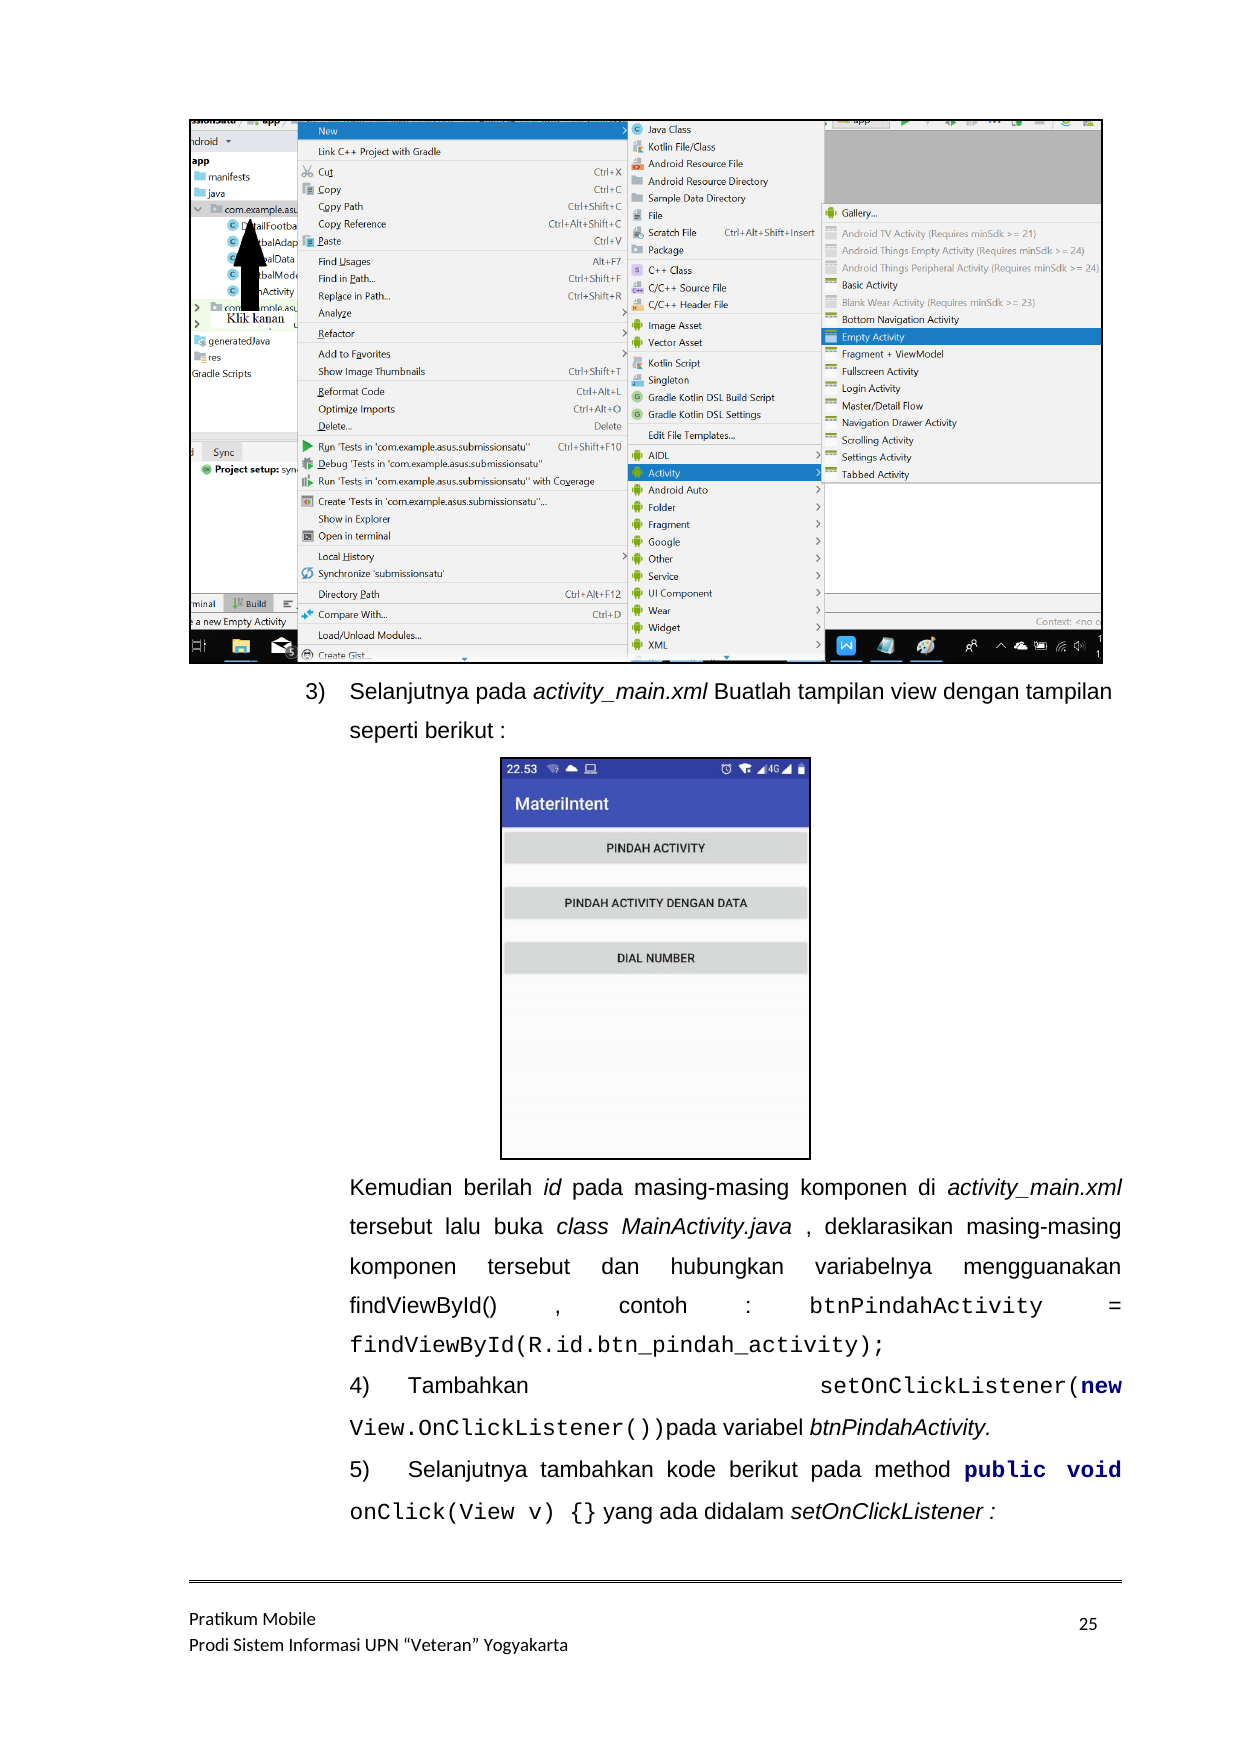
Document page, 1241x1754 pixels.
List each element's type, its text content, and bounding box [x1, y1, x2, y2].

list Selanjutnya pada activity_main.xml Buatlah tampilan view dengan tampilan seperti berikut : [305, 678, 1122, 743]
list Tambahkan setOnClickListener(new View.OnClickListener())pada variabel btnPindahActivity. [349, 1372, 1122, 1442]
picture [191, 121, 1101, 662]
text Kemudian berilah id pada masing-masing komponen di activity_main.xml tersebut lalu buka class MainActivity.java , deklarasikan masing-masing komponen tersebut dan hubungkan variabelnya mengguanakan findViewById() , contoh : btnPindahActivity = findViewById(R.id.btn_pindah_activity); [349, 1174, 1122, 1359]
picture [502, 759, 809, 1158]
list Selanjutnya tambahkan kode berikut pada method public void onClick(View v) {} yang ada didalam setOnClickListener : [349, 1456, 1122, 1526]
